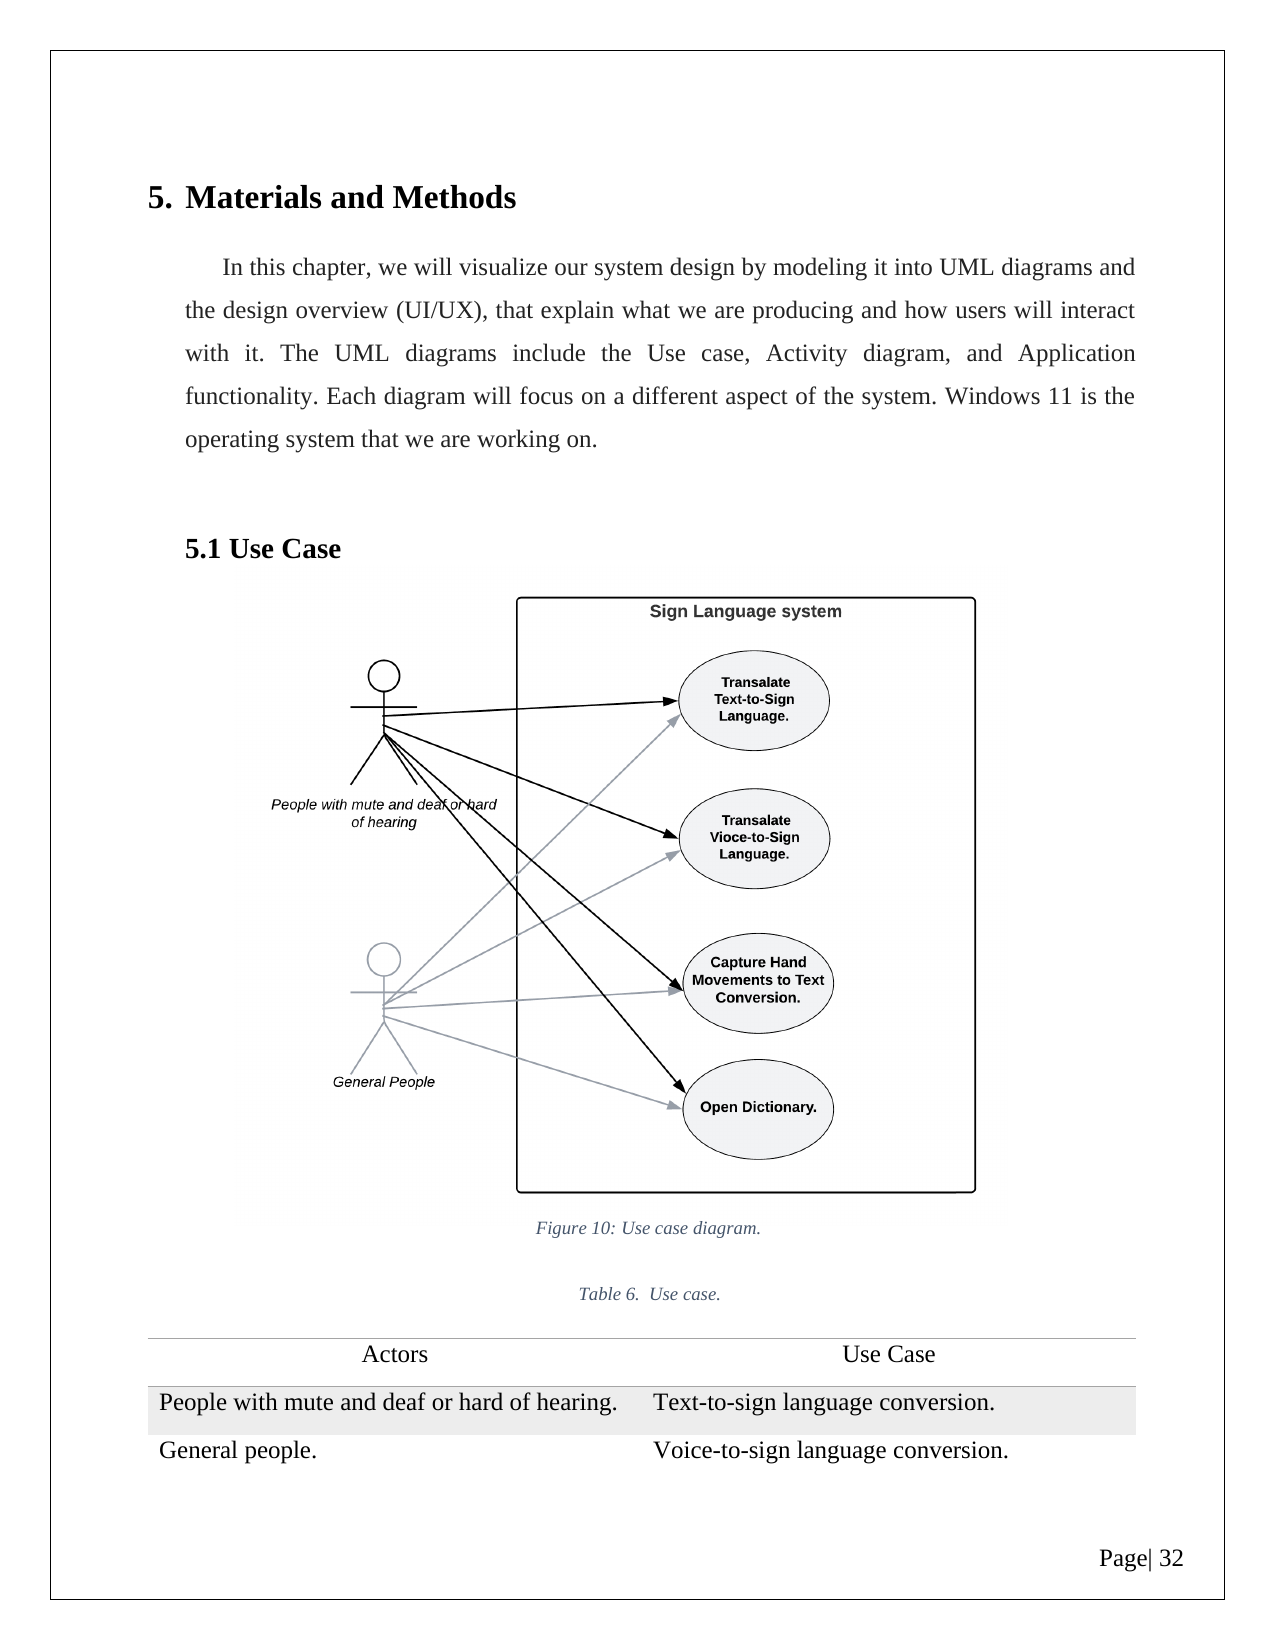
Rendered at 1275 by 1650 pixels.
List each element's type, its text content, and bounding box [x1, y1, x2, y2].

picture [233, 565, 1008, 1226]
table_cell General people. [148, 1435, 642, 1482]
list In this chapter, we will visualize our system design by modeling it into UML diagrams and the design overview (UI/UX), that explain what we are producing and how users will interact with it. The UML diagrams include the Use case, Activity diagram, and Application functionality. Each diagram will focus on a different aspect of the system. Windows 11 is the operating system that we are working on. [185, 252, 1137, 453]
table_cell People with mute and deaf or hard of hearing. [148, 1387, 642, 1435]
table_header Actors [148, 1339, 642, 1386]
subtitle Materials and Methods [148, 178, 1137, 216]
subtitle 5.1 Use Case [148, 531, 1137, 565]
table_cell Voice-to-sign language conversion. [642, 1435, 1136, 1482]
table_header Use Case [642, 1339, 1136, 1386]
table_cell Text-to-sign language conversion. [642, 1387, 1136, 1435]
